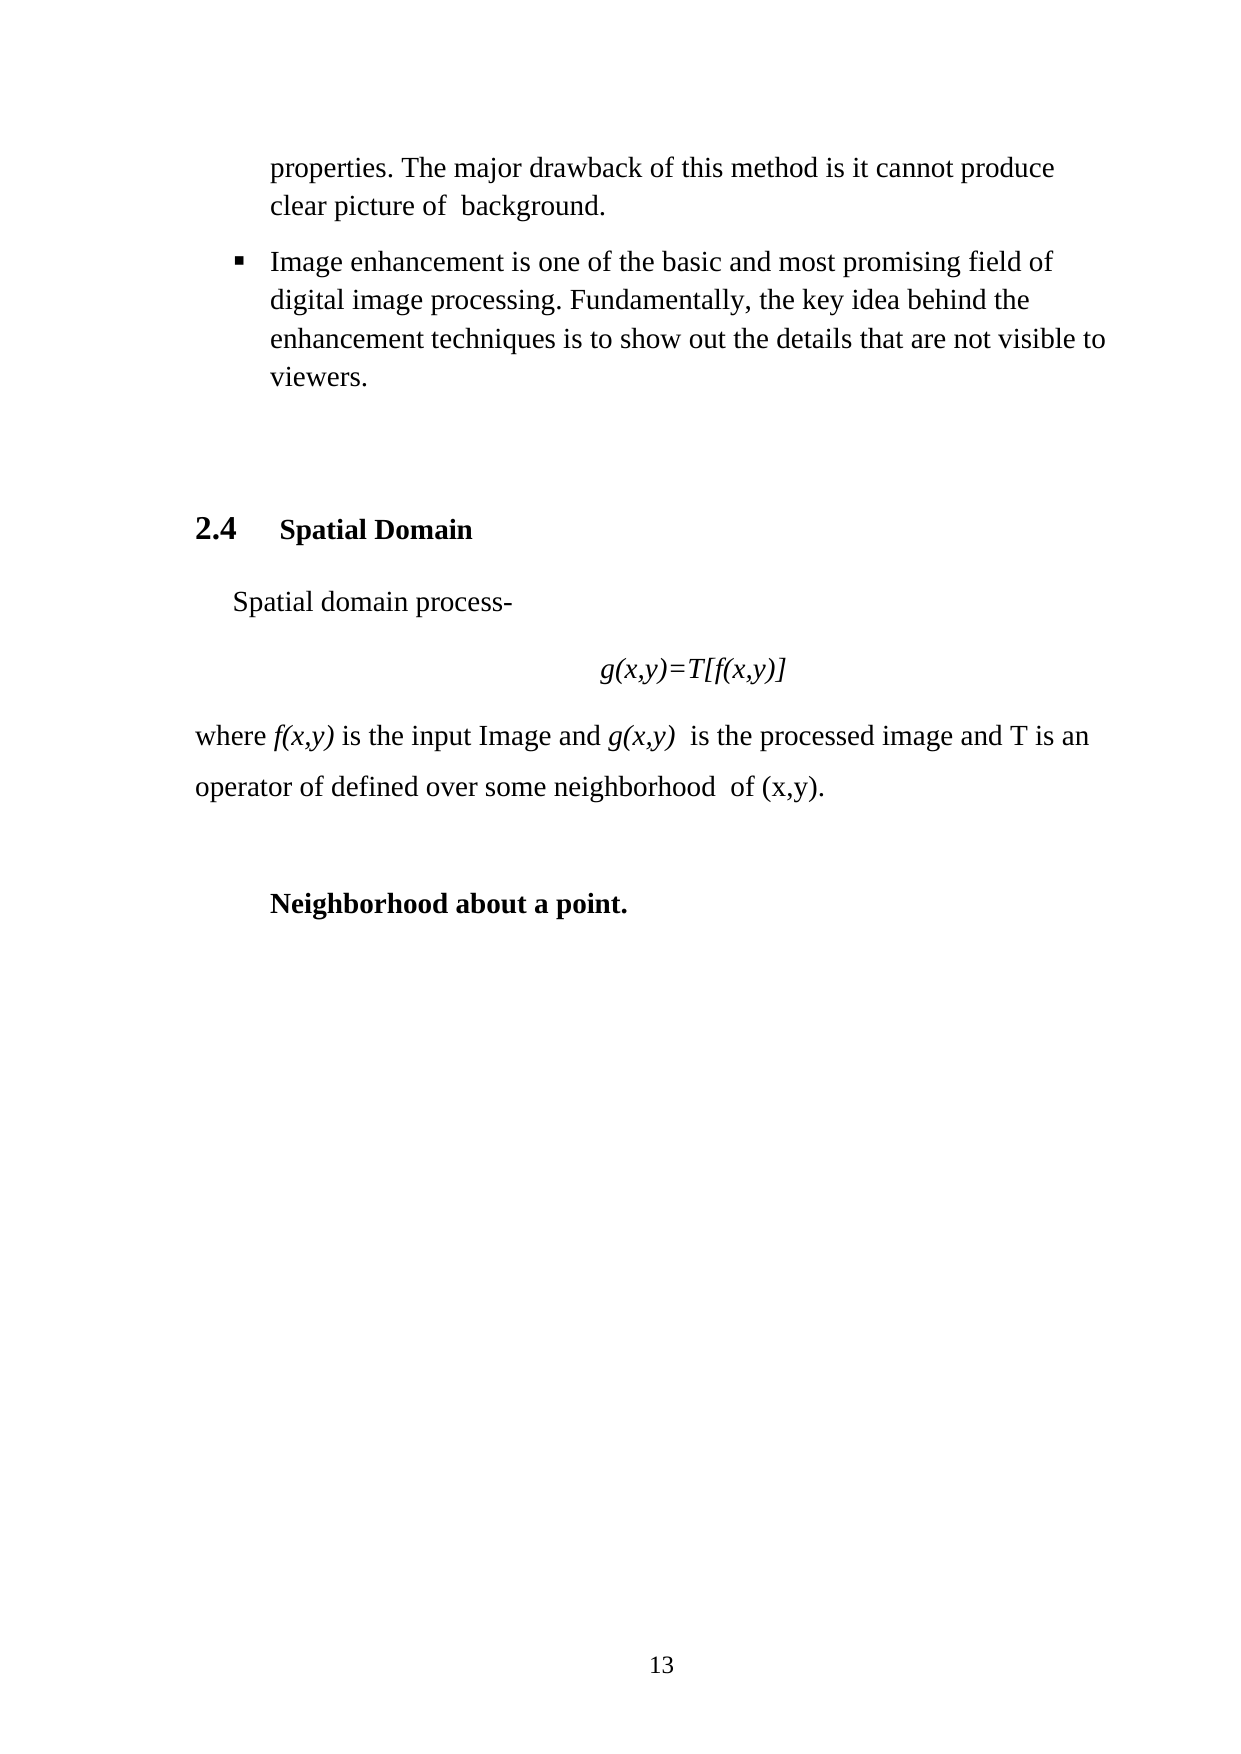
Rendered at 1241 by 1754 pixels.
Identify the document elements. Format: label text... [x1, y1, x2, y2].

text where f(x,y) is the input Image and g(x,y) is the processed image and T is an operator of defined over some neighborhood of (x,y). [195, 718, 1117, 802]
list g(x,y)=T[f(x,y)] [270, 651, 1117, 685]
text Spatial domain process- [232, 584, 1128, 618]
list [232, 150, 1117, 222]
list Image enhancement is one of the basic and most promising field of digital image processing. Fundamentally, the key idea behind the enhancement techniques is to show out the details that are not visible to viewers. [232, 244, 1117, 393]
list Neighborhood about a point. [270, 886, 1117, 919]
list Spatial Domain [195, 508, 1128, 546]
